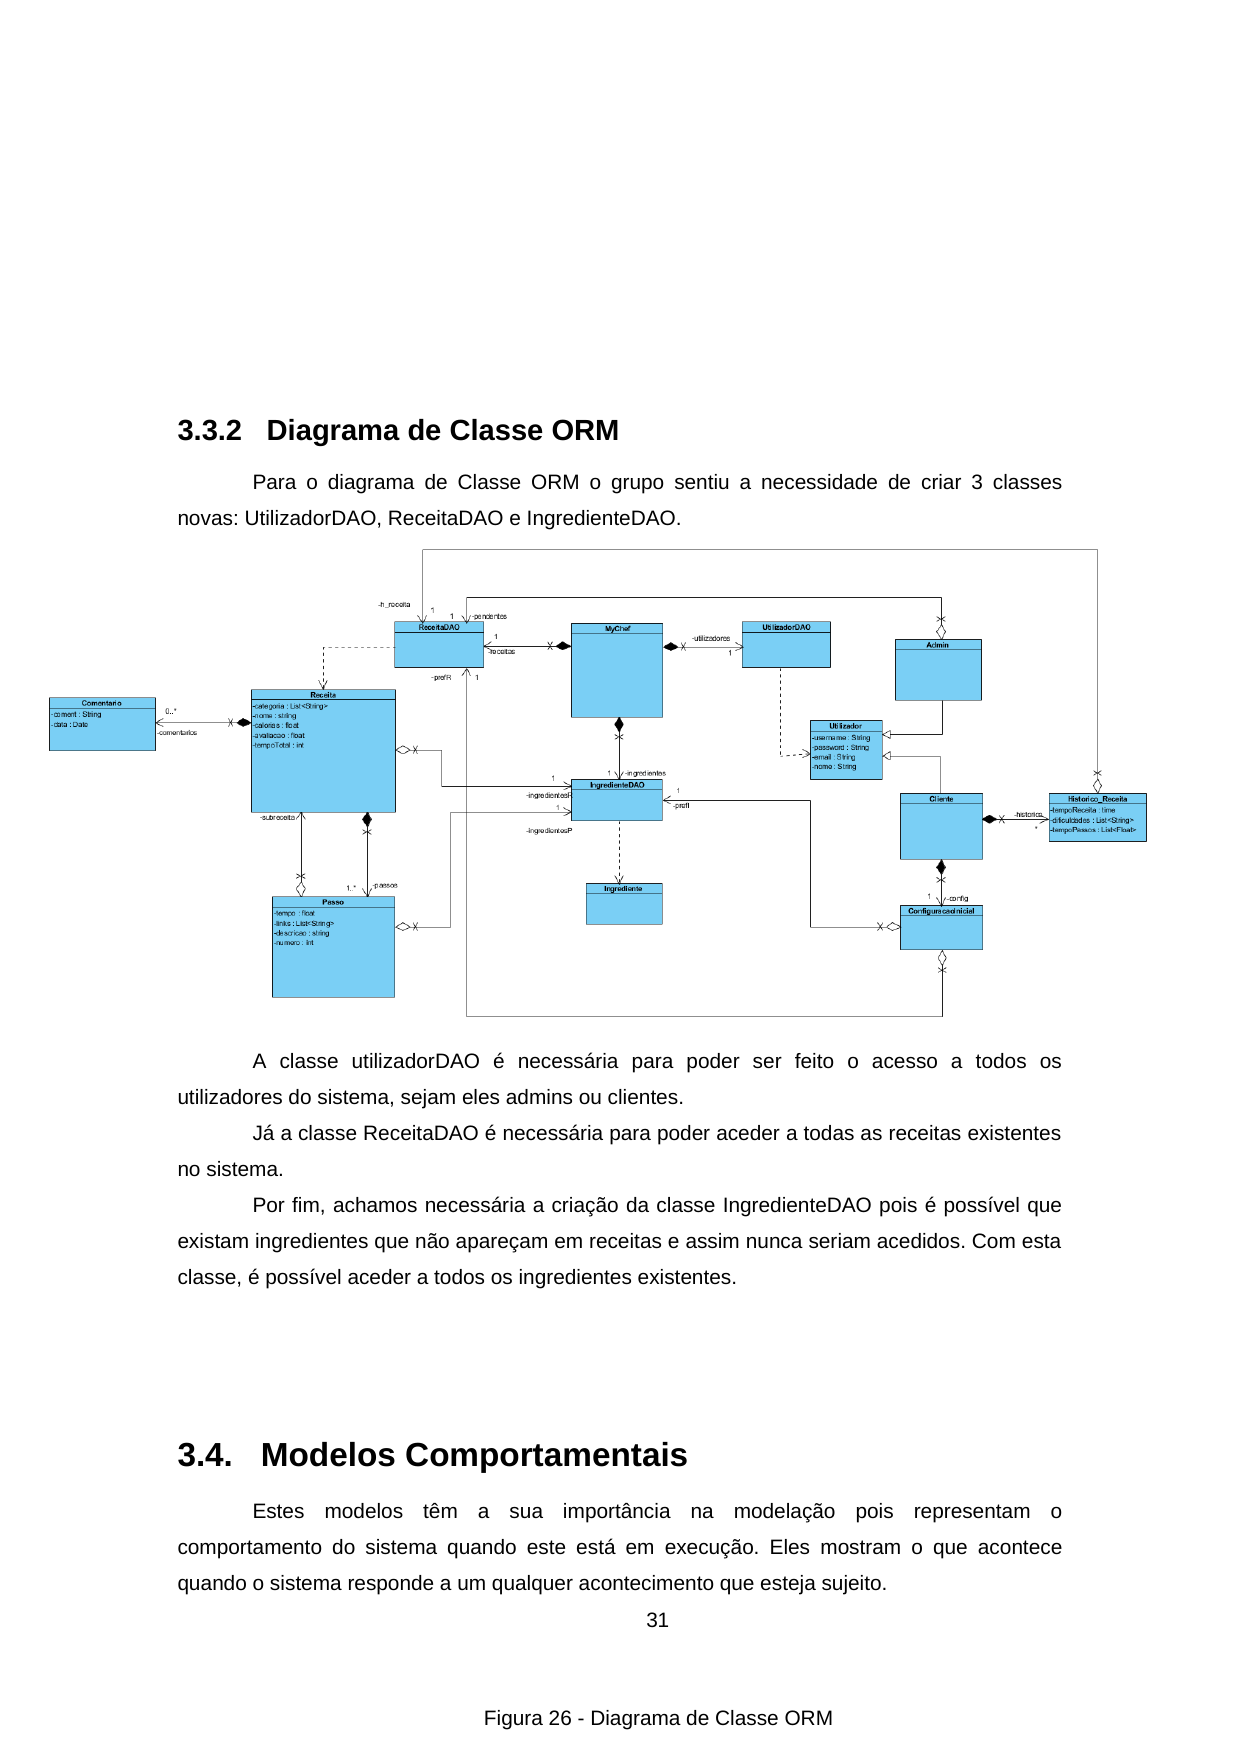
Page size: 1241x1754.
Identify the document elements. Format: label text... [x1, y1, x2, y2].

text Por fim, achamos necessária a criação da classe IngredienteDAO pois é possível que existam ingredientes que não apareçam em receitas e assim nunca seriam acedidos. Com esta classe, é possível aceder a todos os ingredientes existentes. [177, 1193, 1063, 1288]
text Já a classe ReceitaDAO é necessária para poder aceder a todas as receitas existentes no sistema. [177, 1121, 1063, 1181]
text Modelos Comportamentais [177, 1435, 1063, 1473]
text A classe utilizadorDAO é necessária para poder ser feito o acesso a todos os utilizadores do sistema, sejam eles admins ou clientes. [177, 1025, 1063, 1109]
text Para o diagrama de Classe ORM o grupo sentiu a necessidade de criar 3 classes novas: UtilizadorDAO, ReceitaDAO e IngredienteDAO. [177, 470, 1063, 530]
text Diagrama de Classe ORM [177, 413, 1063, 447]
text Estes modelos têm a sua importância na modelação pois representam o comportamento do sistema quando este está em execução. Eles mostram o que acontece quando o sistema responde a um qualquer acontecimento que esteja sujeito. [177, 1499, 1063, 1594]
picture [46, 538, 1150, 1025]
